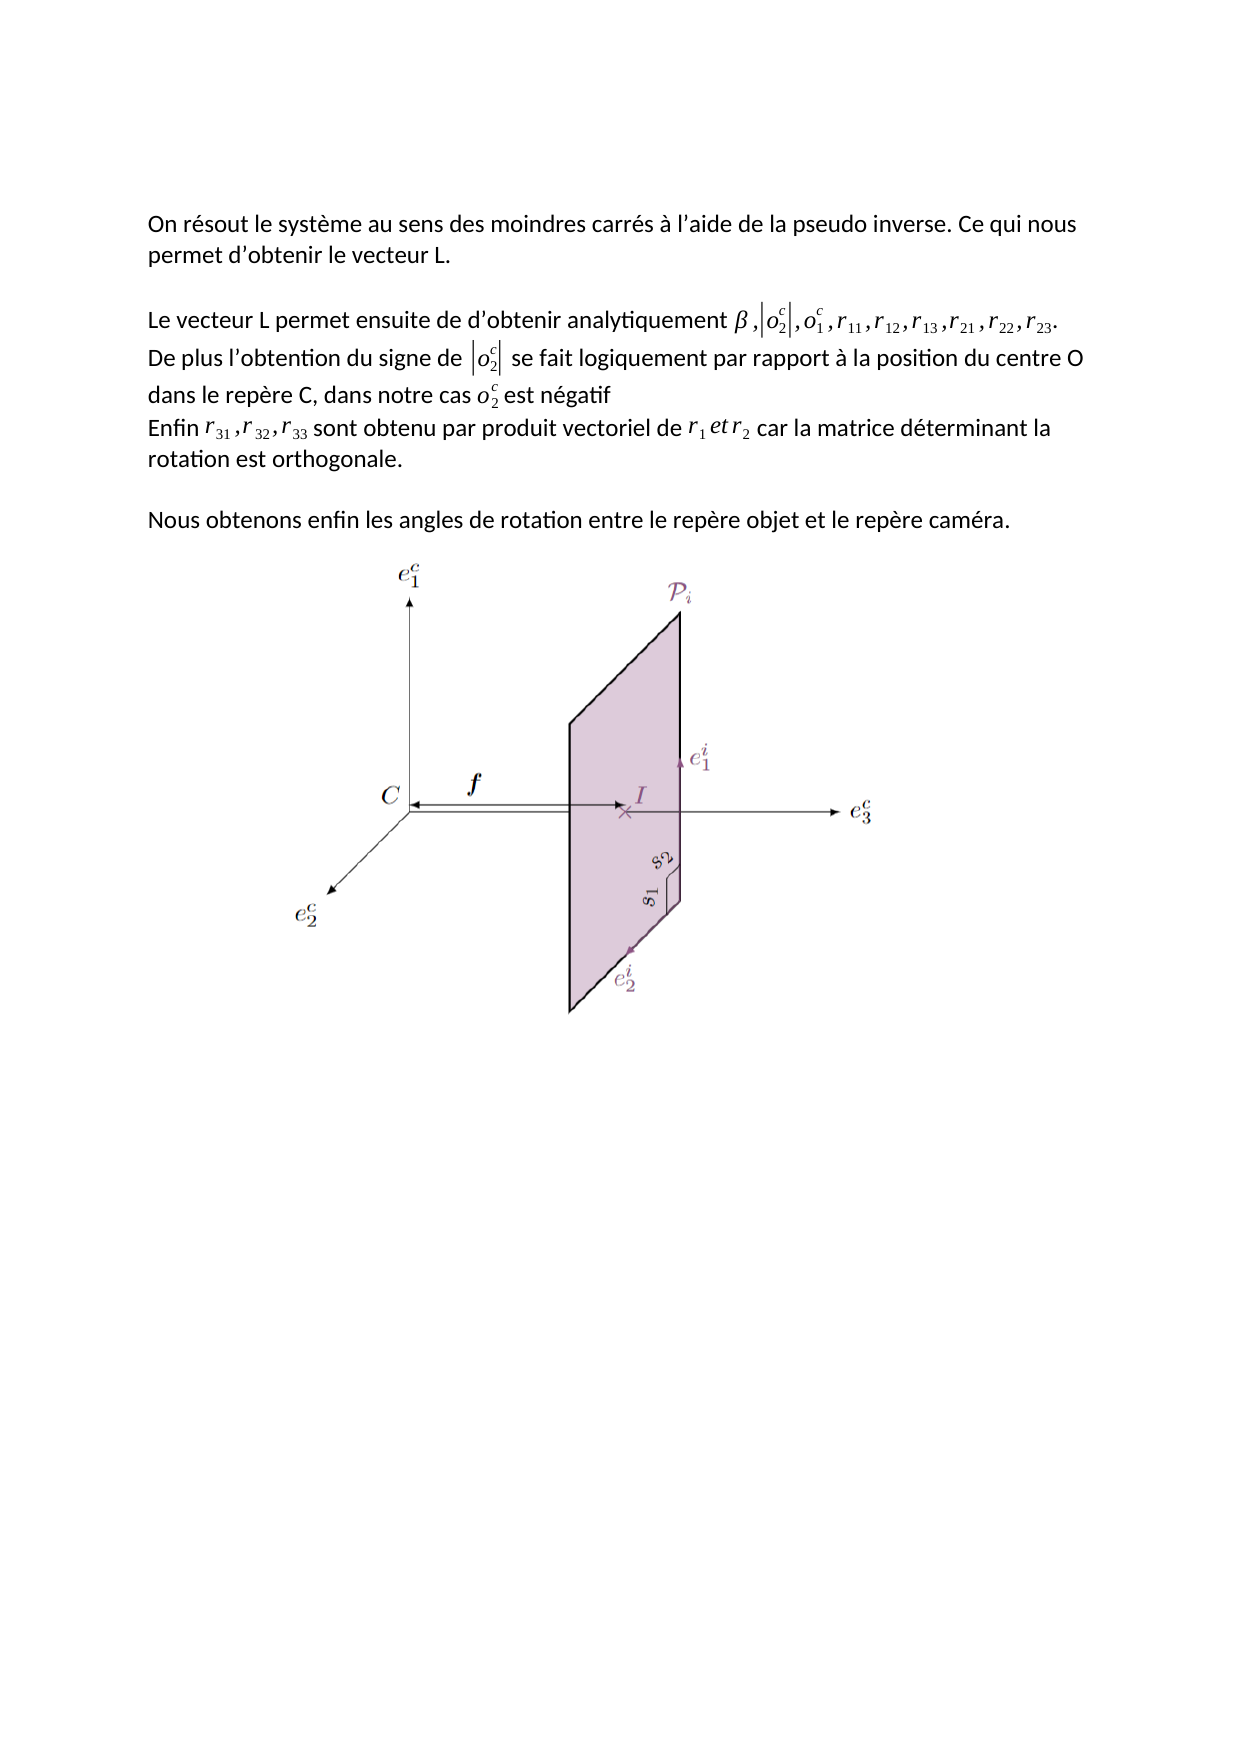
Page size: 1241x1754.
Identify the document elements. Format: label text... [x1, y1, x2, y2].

text On résout le système au sens des moindres carrés à l’aide de la pseudo inverse. Ce qui nous permet d’obtenir le vecteur L. [148, 209, 1093, 270]
picture [147, 535, 963, 1033]
text Le vecteur L permet ensuite de d’obtenir analytiquement . [148, 300, 1093, 339]
text Nous obtenons enfin les angles de rotation entre le repère objet et le repère caméra. [148, 504, 1093, 535]
text De plus l’obtention du signe de se fait logiquement par rapport à la position du centre O dans le repère C, dans notre cas est négatif [148, 339, 1093, 412]
text Enfin sont obtenu par produit vectoriel de car la matrice déterminant la rotation est orthogonale. [148, 412, 1093, 474]
